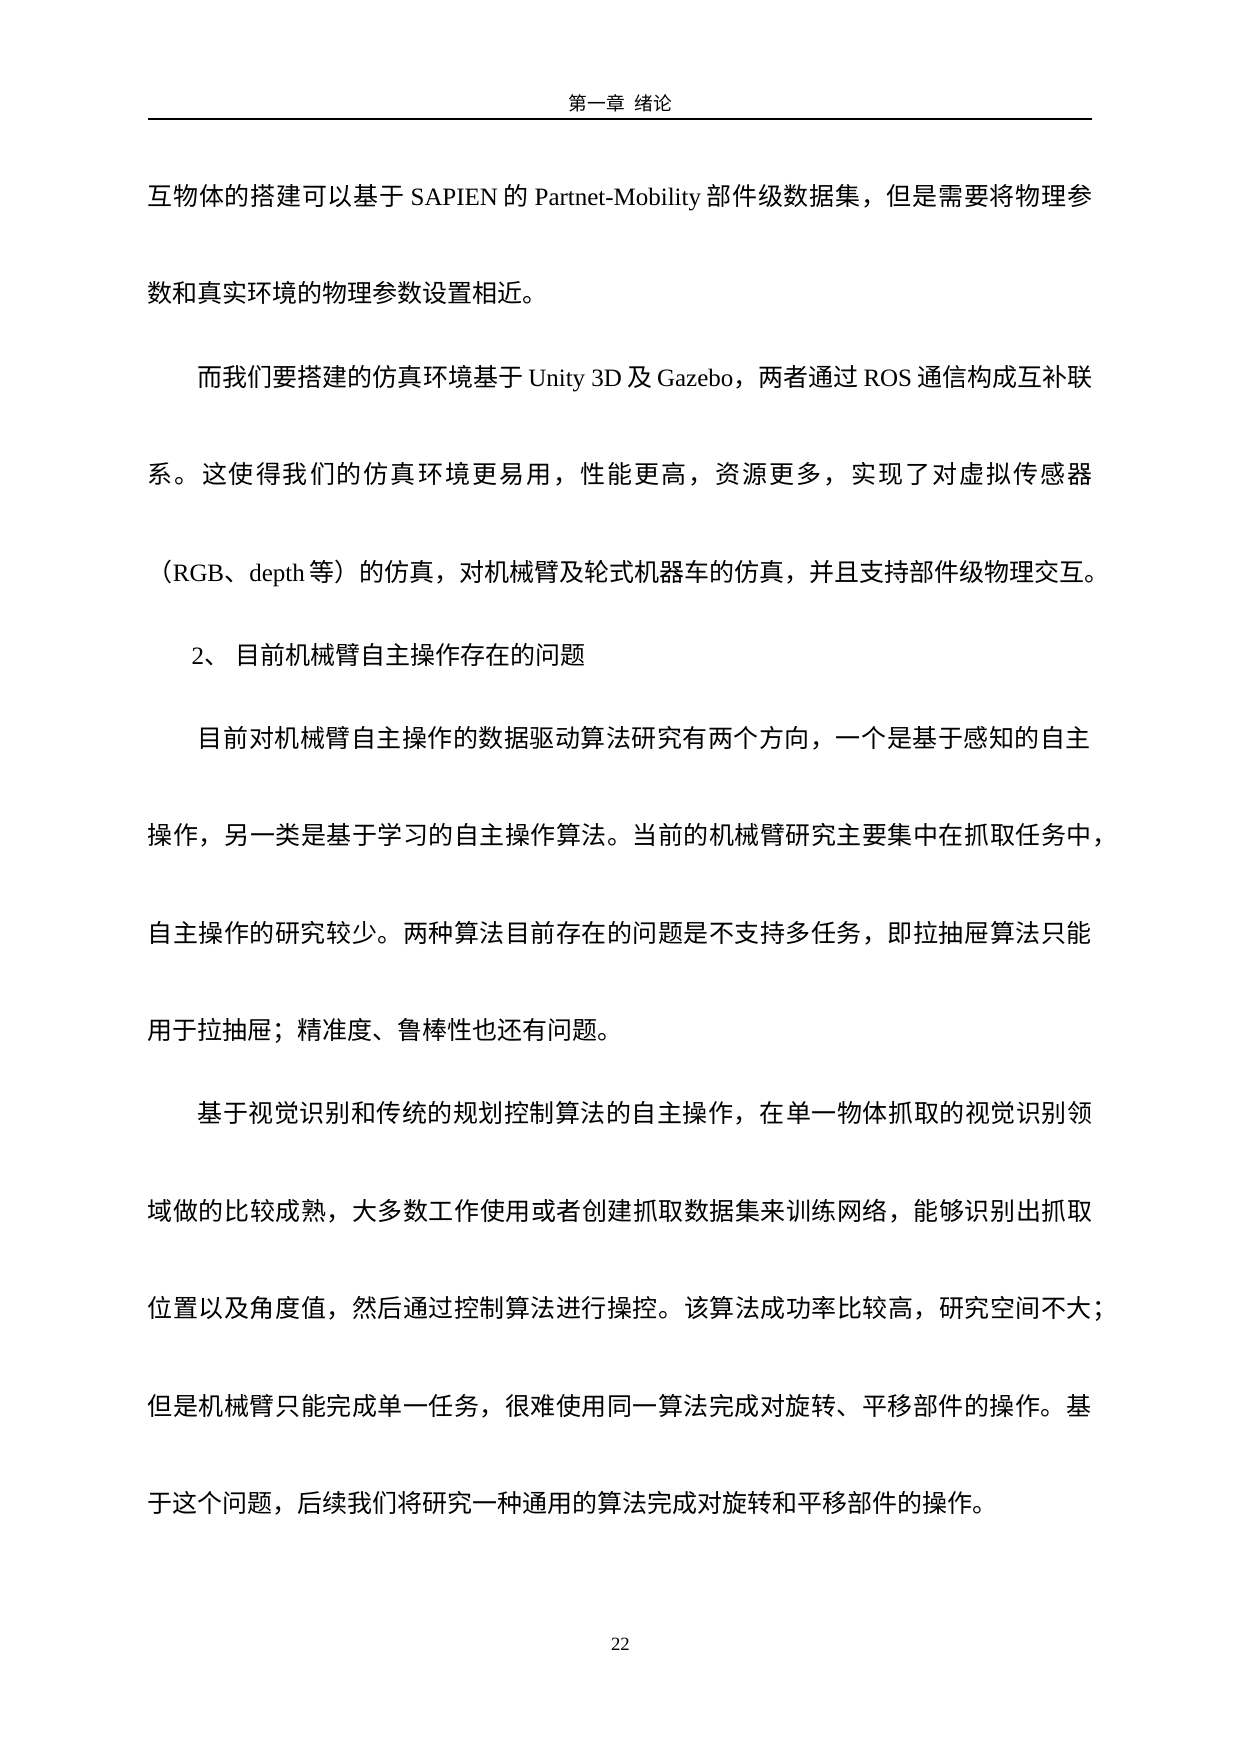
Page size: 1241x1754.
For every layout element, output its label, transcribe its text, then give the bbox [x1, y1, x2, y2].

text 目前对机械臂自主操作的数据驱动算法研究有两个方向，一个是基于感知的自主操作，另一类是基于学习的自主操作算法。当前的机械臂研究主要集中在抓取任务中，自主操作的研究较少。两种算法目前存在的问题是不支持多任务，即拉抽屉算法只能用于拉抽屉；精准度、鲁棒性也还有问题。 [148, 704, 1092, 1061]
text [148, 162, 1092, 324]
text 基于视觉识别和传统的规划控制算法的自主操作，在单一物体抓取的视觉识别领域做的比较成熟，大多数工作使用或者创建抓取数据集来训练网络，能够识别出抓取位置以及角度值，然后通过控制算法进行操控。该算法成功率比较高，研究空间不大；但是机械臂只能完成单一任务，很难使用同一算法完成对旋转、平移部件的操作。基于这个问题，后续我们将研究一种通用的算法完成对旋转和平移部件的操作。 [148, 1079, 1092, 1534]
text 而我们要搭建的仿真环境基于Unity 3D及Gazebo，两者通过ROS通信构成互补联系。这使得我们的仿真环境更易用，性能更高，资源更多，实现了对虚拟传感器（RGB、depth等）的仿真，对机械臂及轮式机器车的仿真，并且支持部件级物理交互。 [148, 343, 1092, 603]
list 目前机械臂自主操作存在的问题 [191, 621, 1092, 686]
